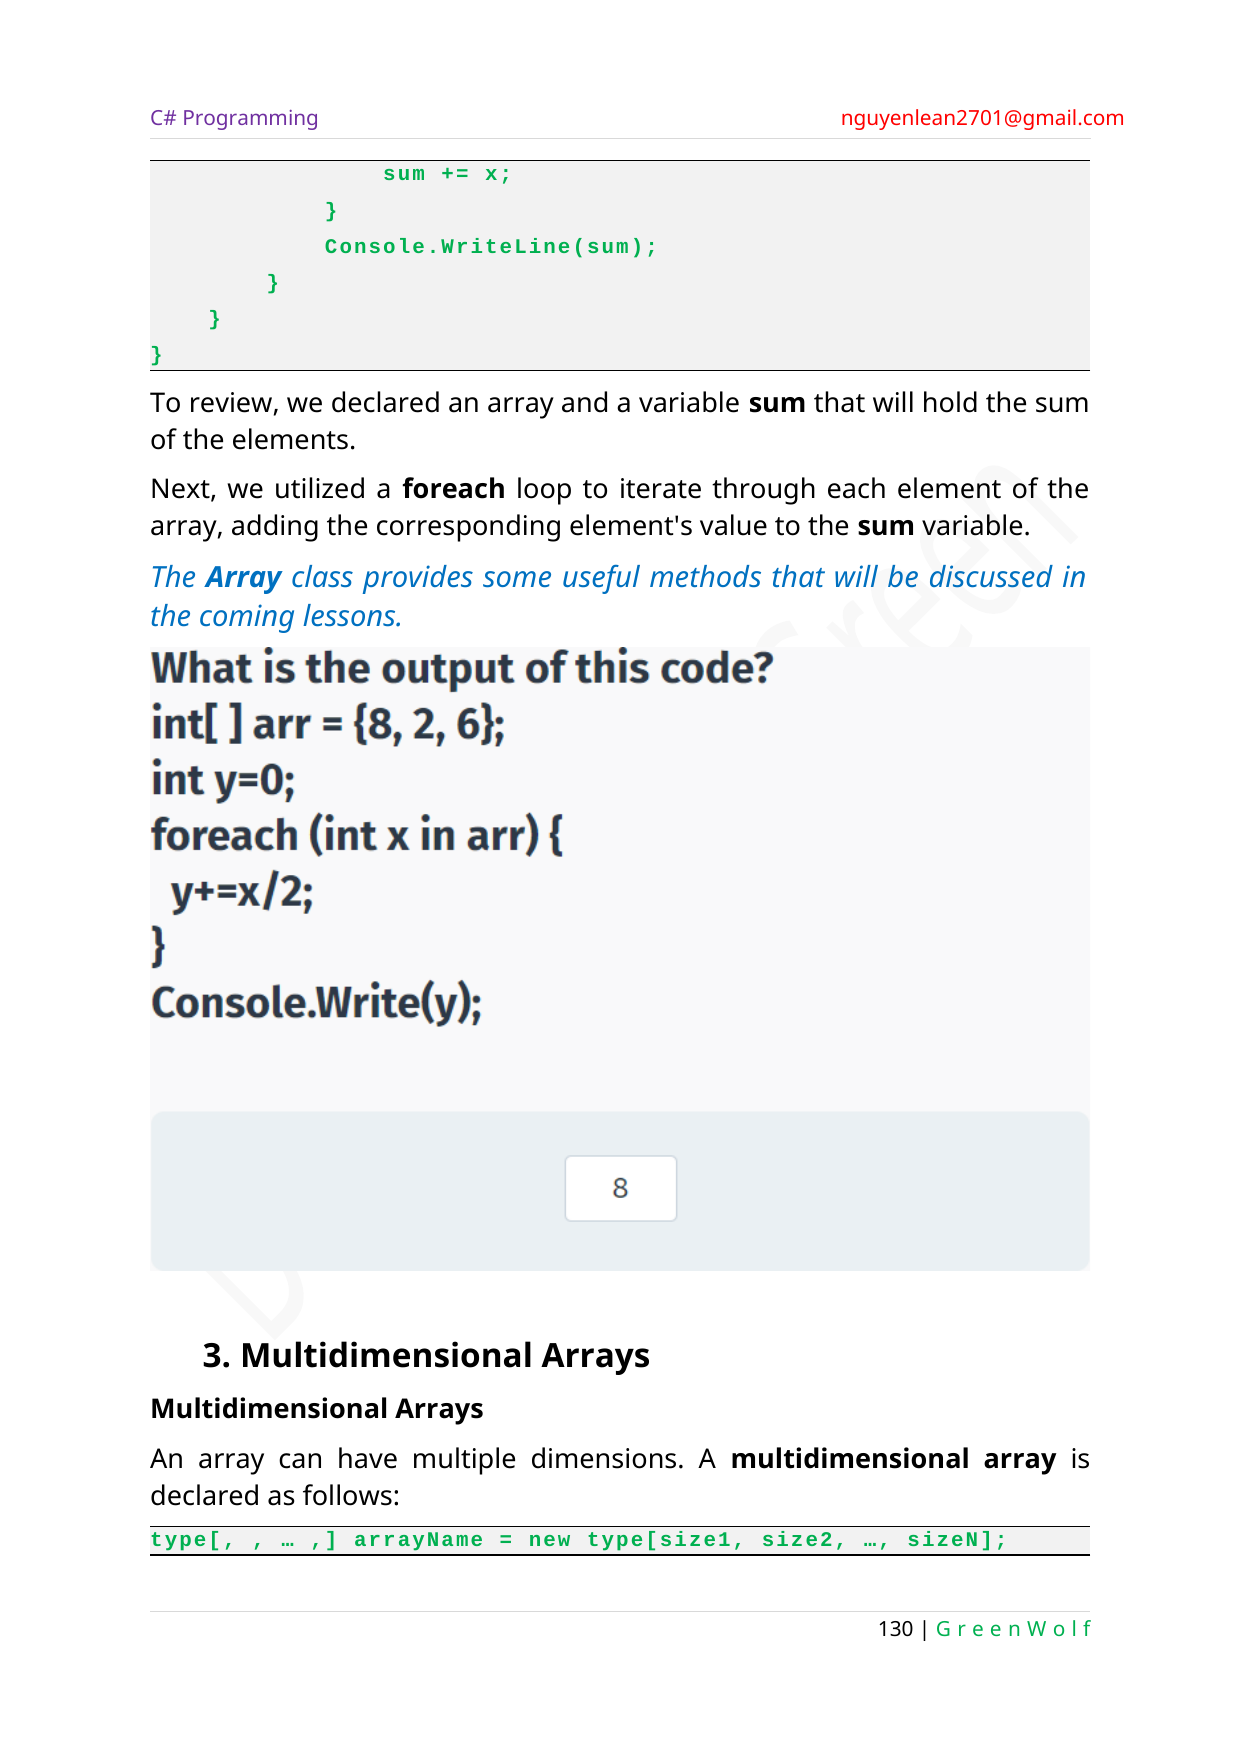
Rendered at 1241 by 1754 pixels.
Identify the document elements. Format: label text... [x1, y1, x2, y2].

text Multidimensional Arrays [150, 1390, 1090, 1427]
text To review, we declared an array and a variable sum that will hold the sum of the elements. [150, 383, 1090, 457]
subtitle Multidimensional Arrays [202, 1332, 1090, 1377]
text An array can have multiple dimensions. A multidimensional array is declared as follows: [150, 1439, 1090, 1513]
text } [150, 196, 1090, 223]
text sum += x; [150, 161, 1090, 187]
picture [150, 647, 1091, 1271]
text } [150, 341, 1090, 370]
text Console.WriteLine(sum); [150, 233, 1090, 259]
text } [150, 269, 1090, 296]
text Next, we utilized a foreach loop to iterate through each element of the array, adding the corresponding element's value to the sum variable. [150, 470, 1090, 543]
text } [150, 305, 1090, 332]
text type[, , … ,] arrayName = new type[size1, size2, …, sizeN]; [150, 1527, 1090, 1554]
text The Array class provides some useful methods that will be discussed in the coming lessons. [150, 556, 1090, 635]
